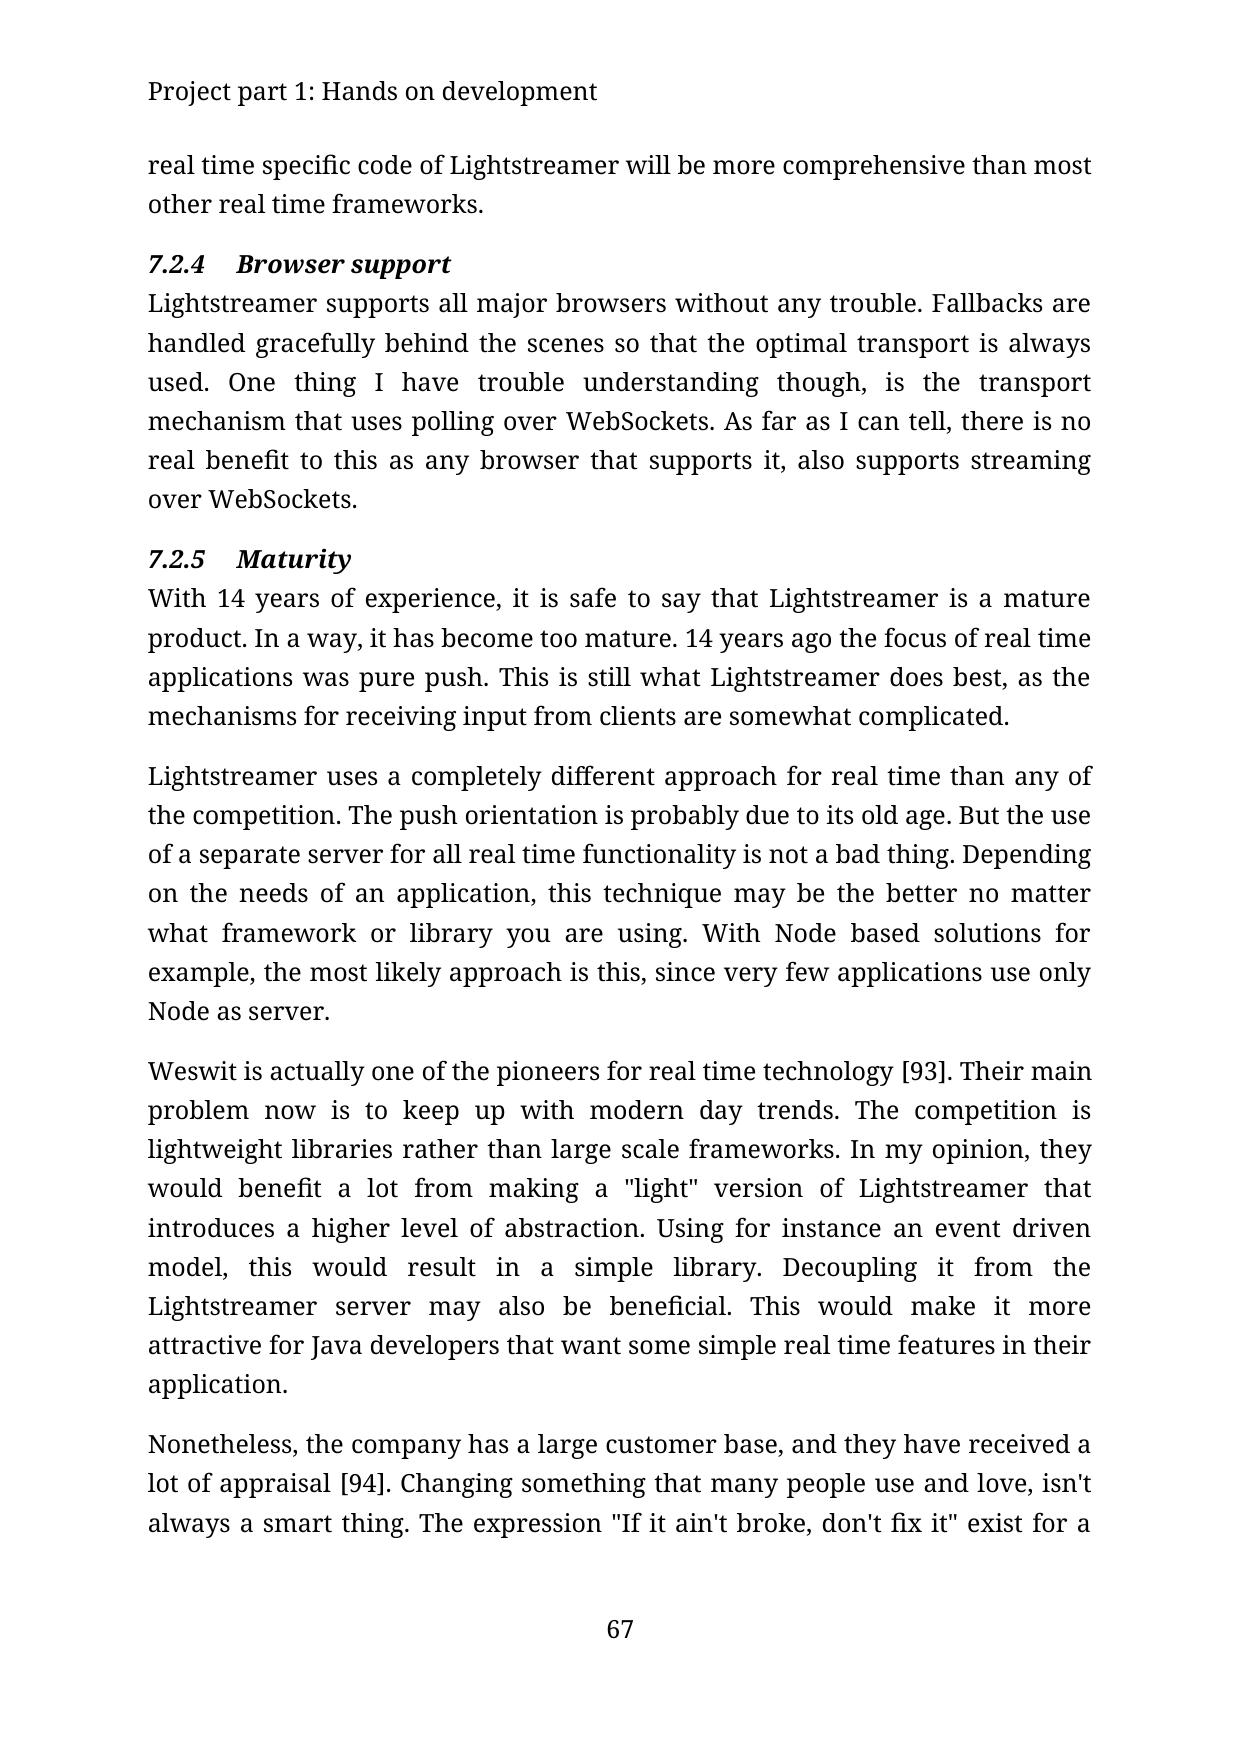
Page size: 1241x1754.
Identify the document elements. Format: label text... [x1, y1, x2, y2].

subtitle Browser support [148, 247, 1092, 281]
text Weswit is actually one of the pioneers for real time technology [93]. Their main problem now is to keep up with modern day trends. The competition is lightweight libraries rather than large scale frameworks. In my opinion, they would benefit a lot from making a "light" version of Lightstreamer that introduces a higher level of abstraction. Using for instance an event driven model, this would result in a simple library. Decoupling it from the Lightstreamer server may also be beneficial. This would make it more attractive for Java developers that want some simple real time features in their application. [148, 1053, 1092, 1401]
subtitle Maturity [148, 542, 1092, 576]
text Lightstreamer uses a completely different approach for real time than any of the competition. The push orientation is probably due to its old age. But the use of a separate server for all real time functionality is not a bad thing. Depending on the needs of an application, this technique may be the better no matter what framework or library you are using. With Node based solutions for example, the most likely approach is this, since very few applications use only Node as server. [148, 758, 1092, 1028]
text Lightstreamer supports all major browsers without any trouble. Fallbacks are handled gracefully behind the scenes so that the optimal transport is always used. One thing I have trouble understanding though, is the transport mechanism that uses polling over WebSockets. As far as I can tell, there is no real benefit to this as any browser that supports it, also supports streaming over WebSockets. [148, 286, 1092, 516]
text With 14 years of experience, it is safe to say that Lightstreamer is a mature product. In a way, it has become too mature. 14 years ago the focus of real time applications was pure push. This is still what Lightstreamer does best, as the mechanisms for receiving input from clients are somewhat complicated. [148, 581, 1092, 733]
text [148, 148, 1092, 221]
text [148, 1427, 1092, 1539]
